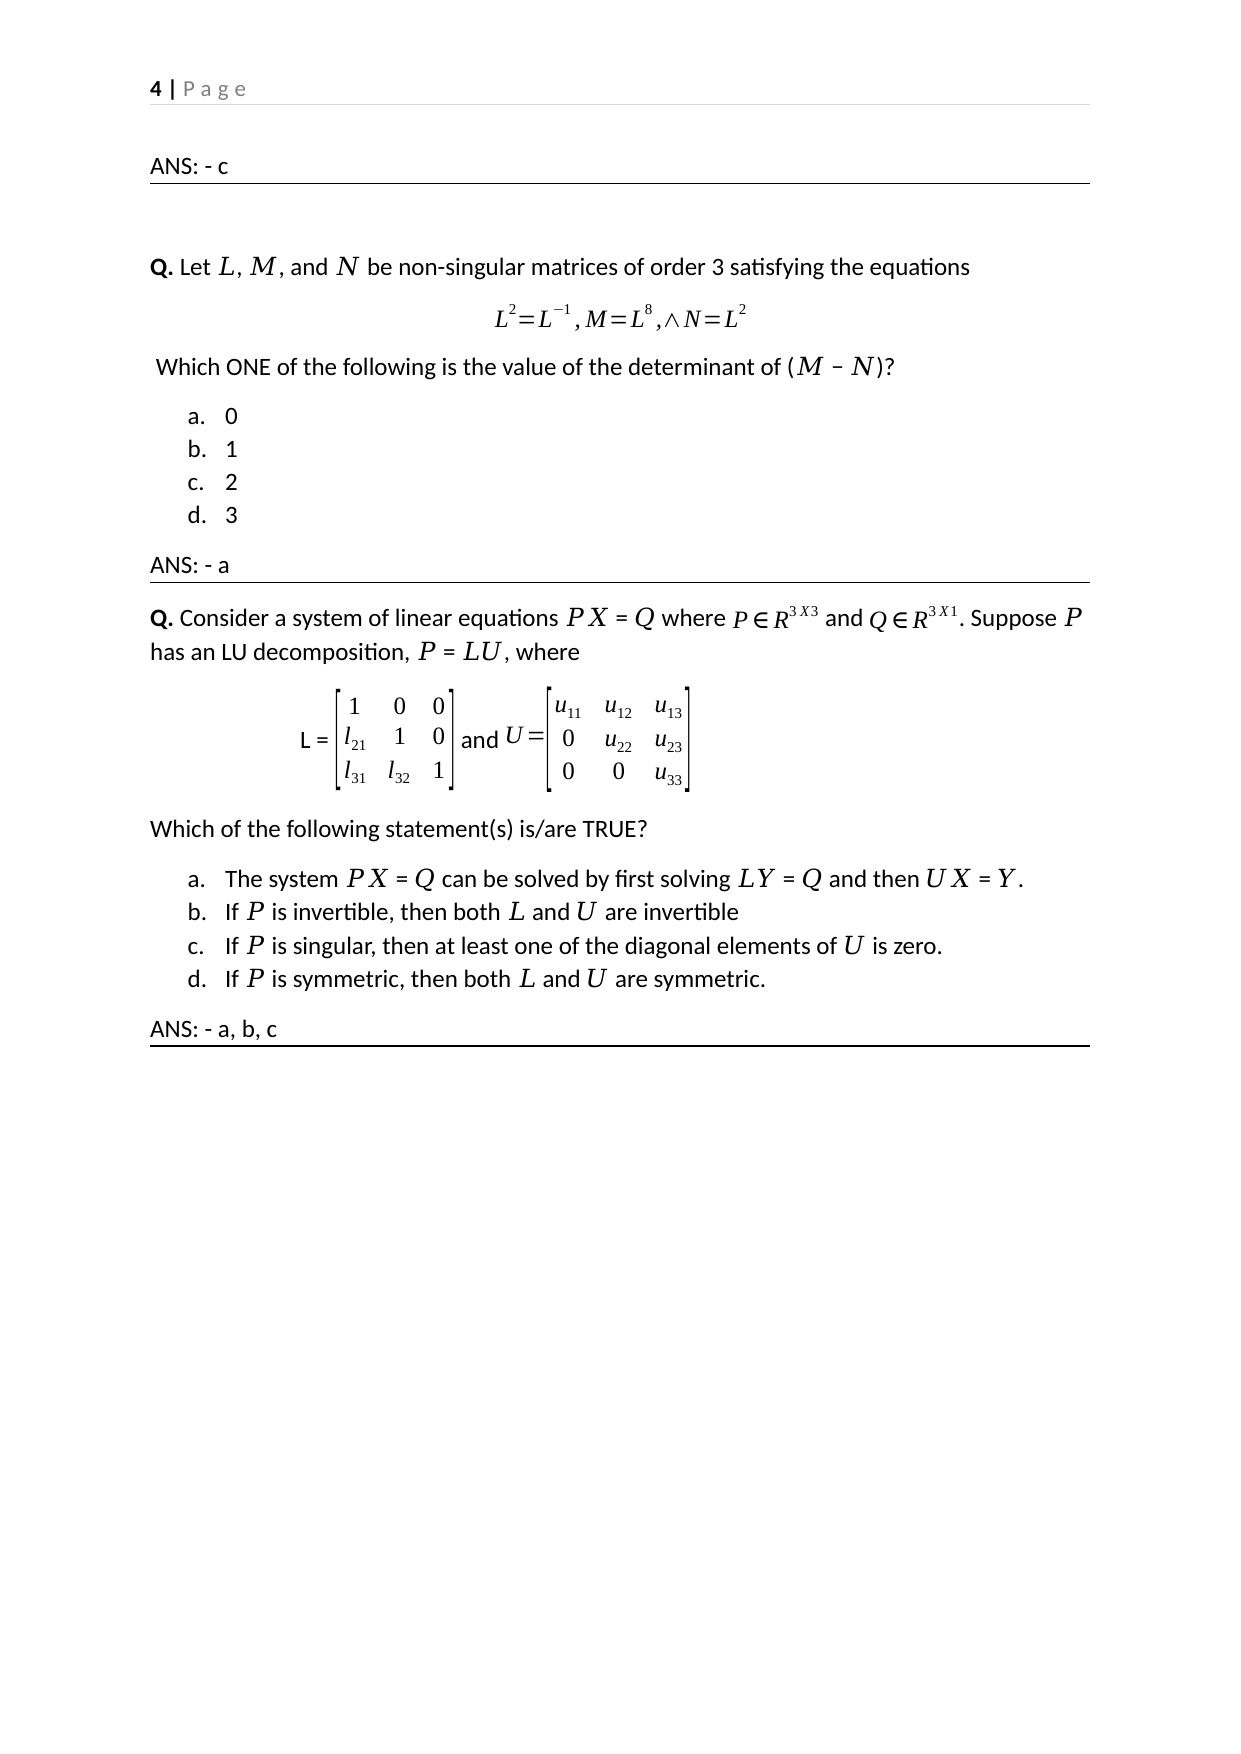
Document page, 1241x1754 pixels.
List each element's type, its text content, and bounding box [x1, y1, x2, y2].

list 2 [187, 466, 1090, 497]
list 3 [187, 499, 1090, 530]
list If 𝑃 is symmetric, then both 𝐿 and 𝑈 are symmetric. [187, 963, 1090, 994]
list If 𝑃 is singular, then at least one of the diagonal elements of 𝑈 is zero. [187, 929, 1090, 960]
text Which of the following statement(s) is/are TRUE? [150, 813, 1090, 843]
text Which ONE of the following is the value of the determinant of (𝑀 − 𝑁)? [150, 350, 1090, 381]
text Q. Let 𝐿, 𝑀, and 𝑁 be non-singular matrices of order 3 satisfying the equations [150, 250, 1090, 281]
text ANS: - a, b, c [150, 1013, 1090, 1045]
list If 𝑃 is invertible, then both 𝐿 and 𝑈 are invertible [187, 896, 1090, 927]
text ANS: - c [150, 150, 1090, 183]
list The system 𝑃𝑋 = 𝑄 can be solved by first solving 𝐿𝑌 = 𝑄 and then 𝑈𝑋 = 𝑌. [187, 862, 1090, 893]
text Q. Consider a system of linear equations 𝑃𝑋 = 𝑄 where and . Suppose 𝑃 has an LU decomposition, 𝑃 = 𝐿𝑈, where [150, 602, 1090, 667]
list 0 [187, 401, 1090, 431]
text ANS: - a [150, 549, 1090, 582]
text L = and [225, 686, 1090, 794]
list 1 [187, 433, 1090, 464]
